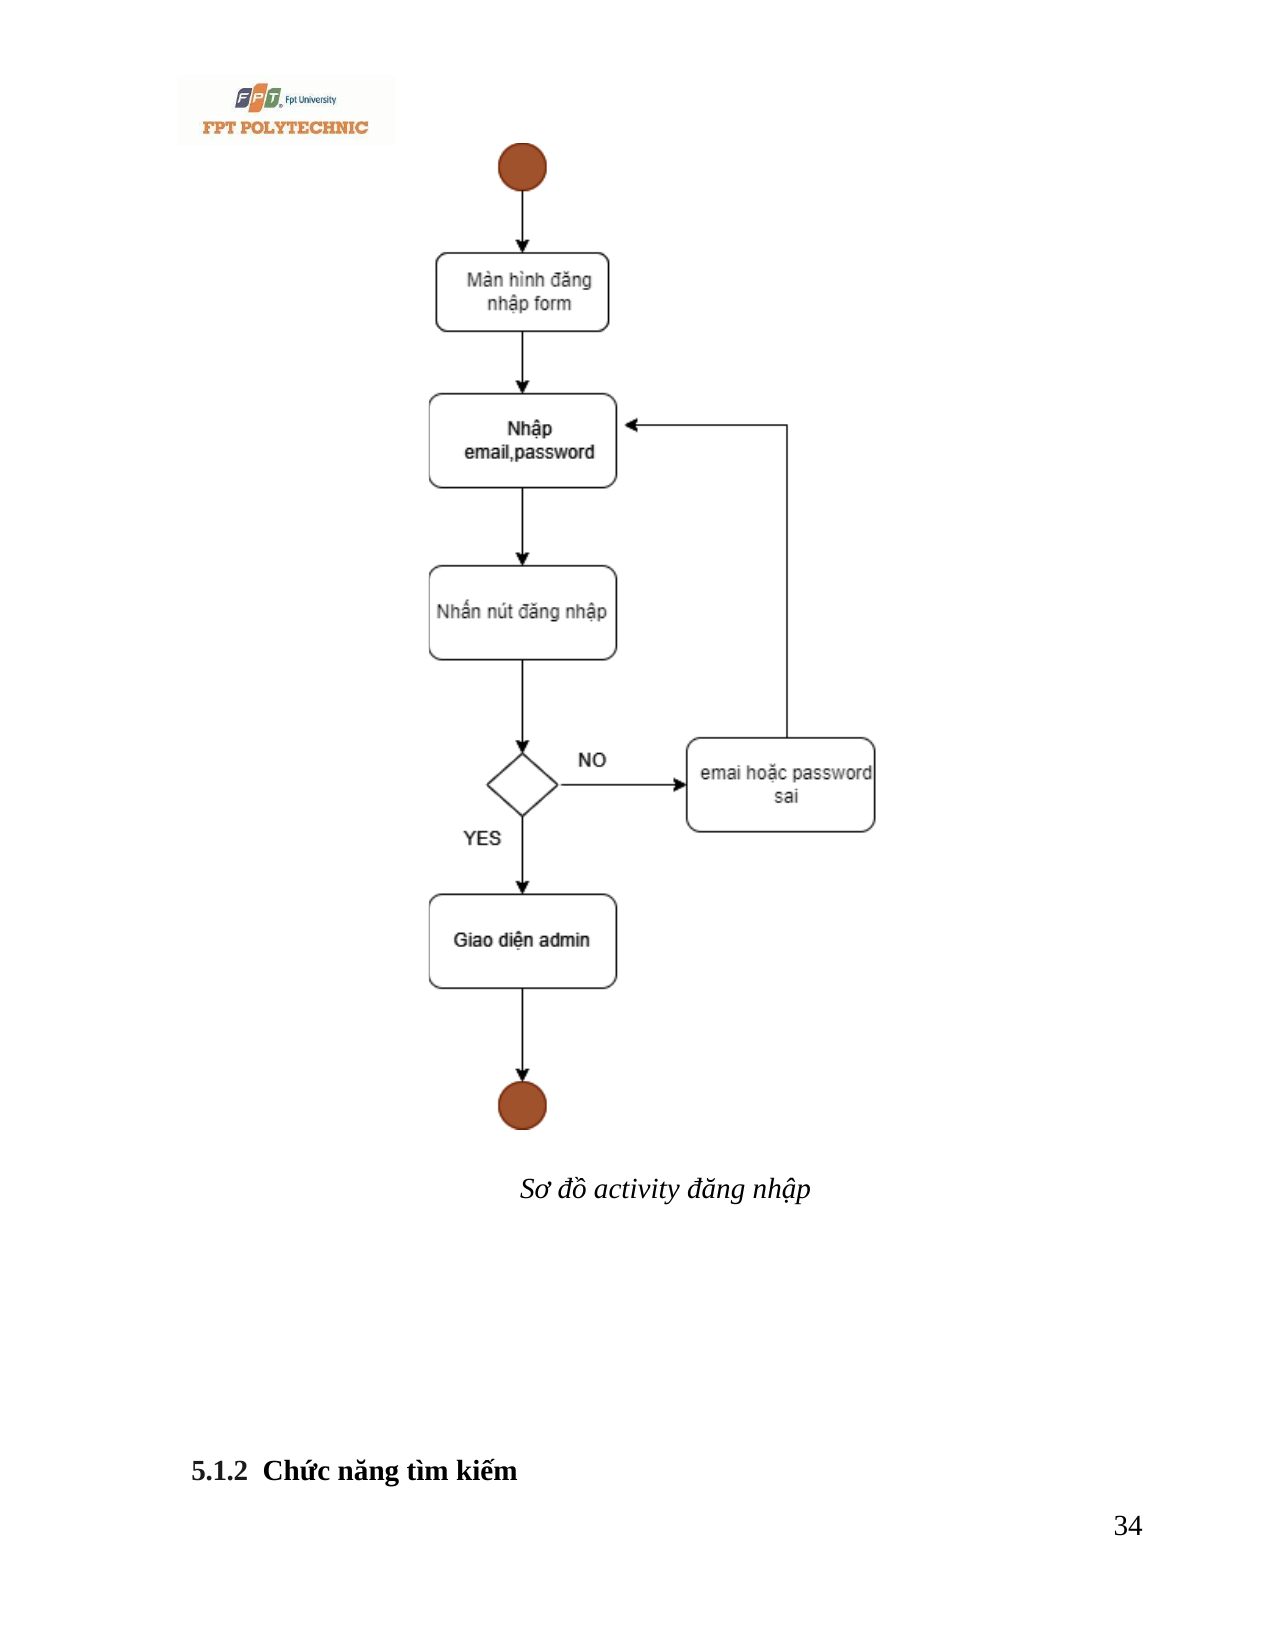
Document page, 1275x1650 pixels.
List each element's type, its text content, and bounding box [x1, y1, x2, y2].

text Sơ đồ activity đăng nhập [237, 1171, 1096, 1205]
picture [428, 143, 882, 1130]
subtitle Chức năng tìm kiếm [191, 1453, 1198, 1487]
picture [176, 75, 395, 146]
